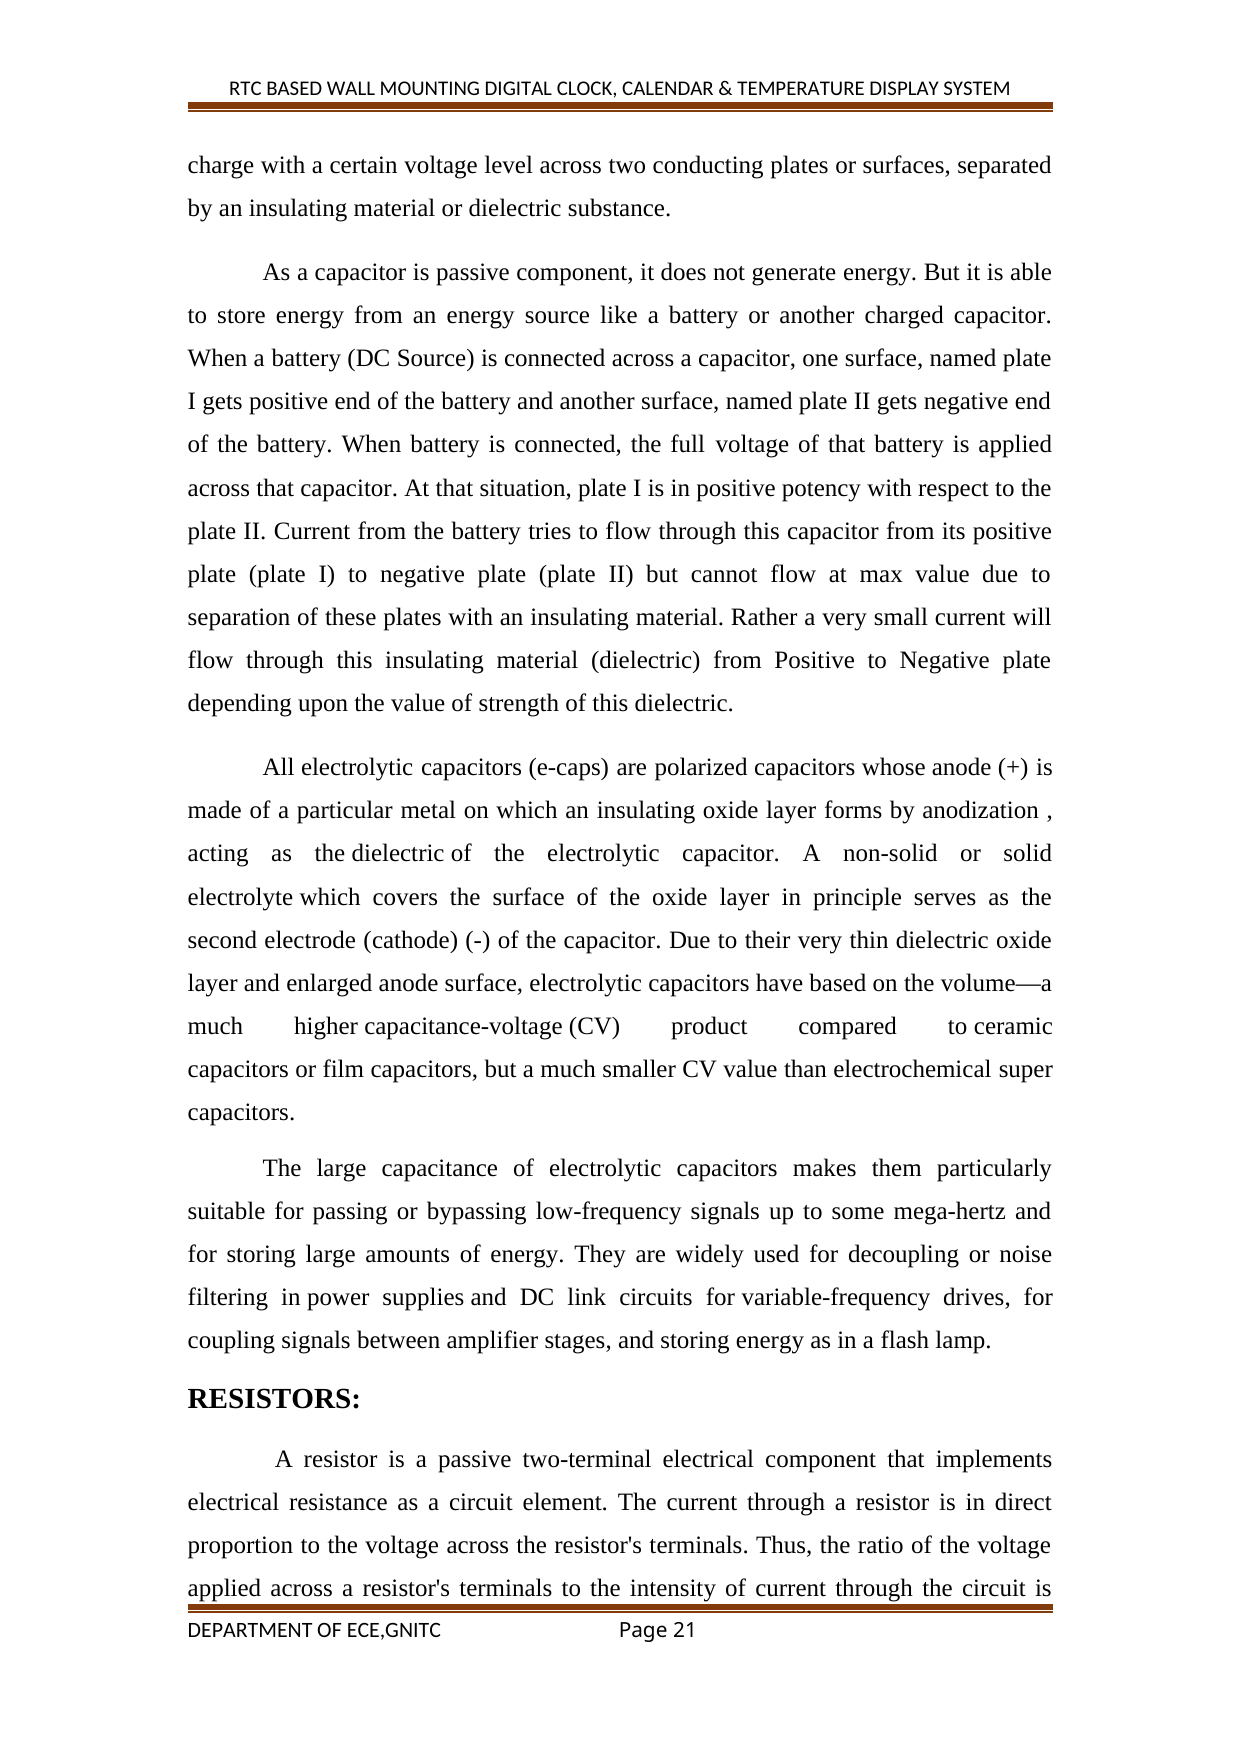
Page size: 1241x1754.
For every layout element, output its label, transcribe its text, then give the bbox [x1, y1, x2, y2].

text As a capacitor is passive component, it does not generate energy. But it is able to store energy from an energy source like a battery or another charged capacitor. When a battery (DC Source) is connected across a capacitor, one surface, named plate I gets positive end of the battery and another surface, named plate II gets negative end of the battery. When battery is connected, the full voltage of that battery is applied across that capacitor. At that situation, plate I is in positive potency with respect to the plate II. Current from the battery tries to flow through this capacitor from its positive plate (plate I) to negative plate (plate II) but cannot flow at max value due to separation of these plates with an insulating material. Rather a very small current will flow through this insulating material (dielectric) from Positive to Negative plate depending upon the value of strength of this dielectric. [187, 257, 1053, 717]
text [187, 150, 1053, 222]
text RESISTORS: [187, 1381, 1053, 1414]
text All electrolytic capacitors (e-caps) are polarized capacitors whose anode (+) is made of a particular metal on which an insulating oxide layer forms by anodization , acting as the dielectric of the electrolytic capacitor. A non-solid or solid electrolyte which covers the surface of the oxide layer in principle serves as the second electrode (cathode) (-) of the capacitor. Due to their very thin dielectric oxide layer and enlarged anode surface, electrolytic capacitors have based on the volume—a much higher capacitance-voltage (CV) product compared to ceramic capacitors or film capacitors, but a much smaller CV value than electrochemical super capacitors. [187, 752, 1053, 1126]
text The large capacitance of electrolytic capacitors makes them particularly suitable for passing or bypassing low-frequency signals up to some mega-hertz and for storing large amounts of energy. They are widely used for decoupling or noise filtering in power supplies and DC link circuits for variable-frequency drives, for coupling signals between amplifier stages, and storing energy as in a flash lamp. [187, 1153, 1053, 1354]
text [187, 1444, 1053, 1602]
